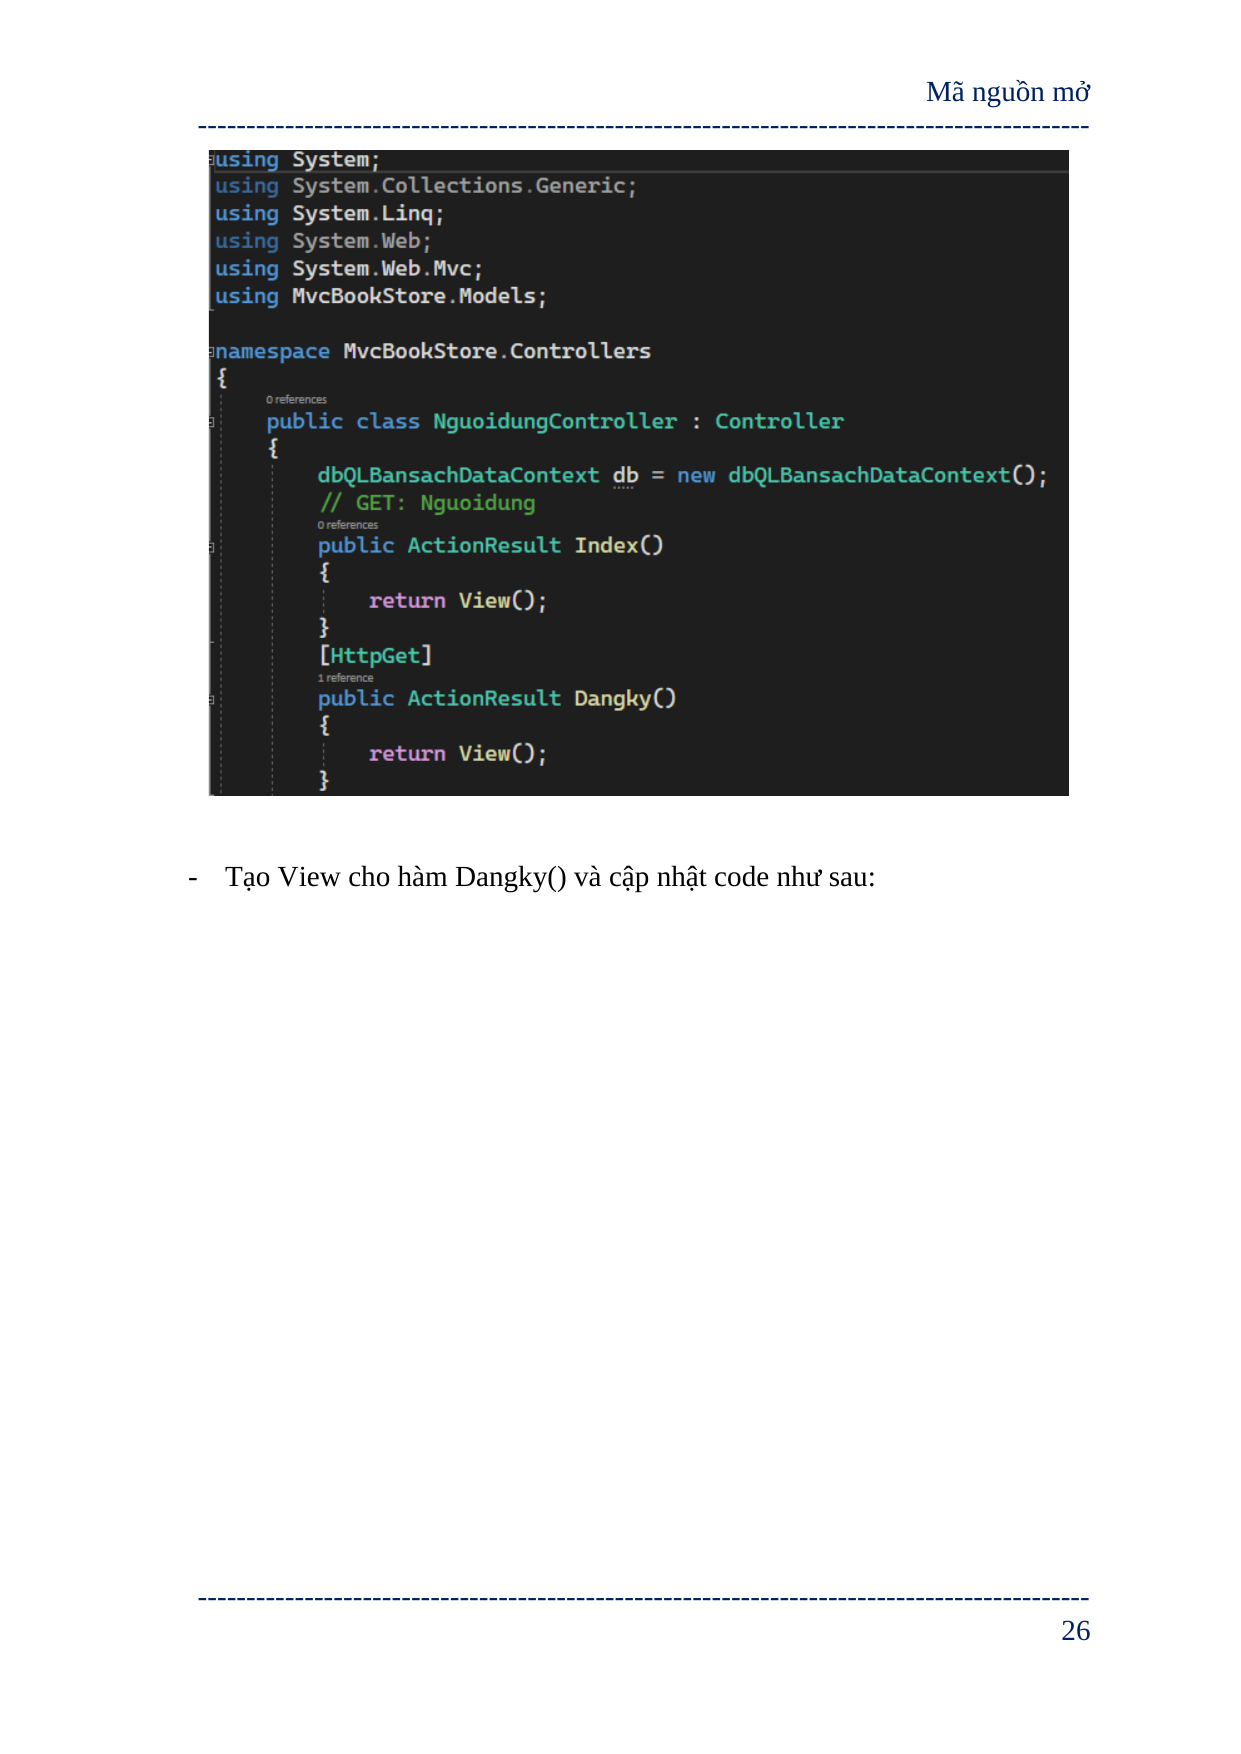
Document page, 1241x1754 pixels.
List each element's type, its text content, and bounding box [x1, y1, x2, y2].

picture [208, 150, 1069, 796]
subtitle Tạo View cho hàm Dangky() và cập nhật code như sau: [188, 859, 1090, 892]
